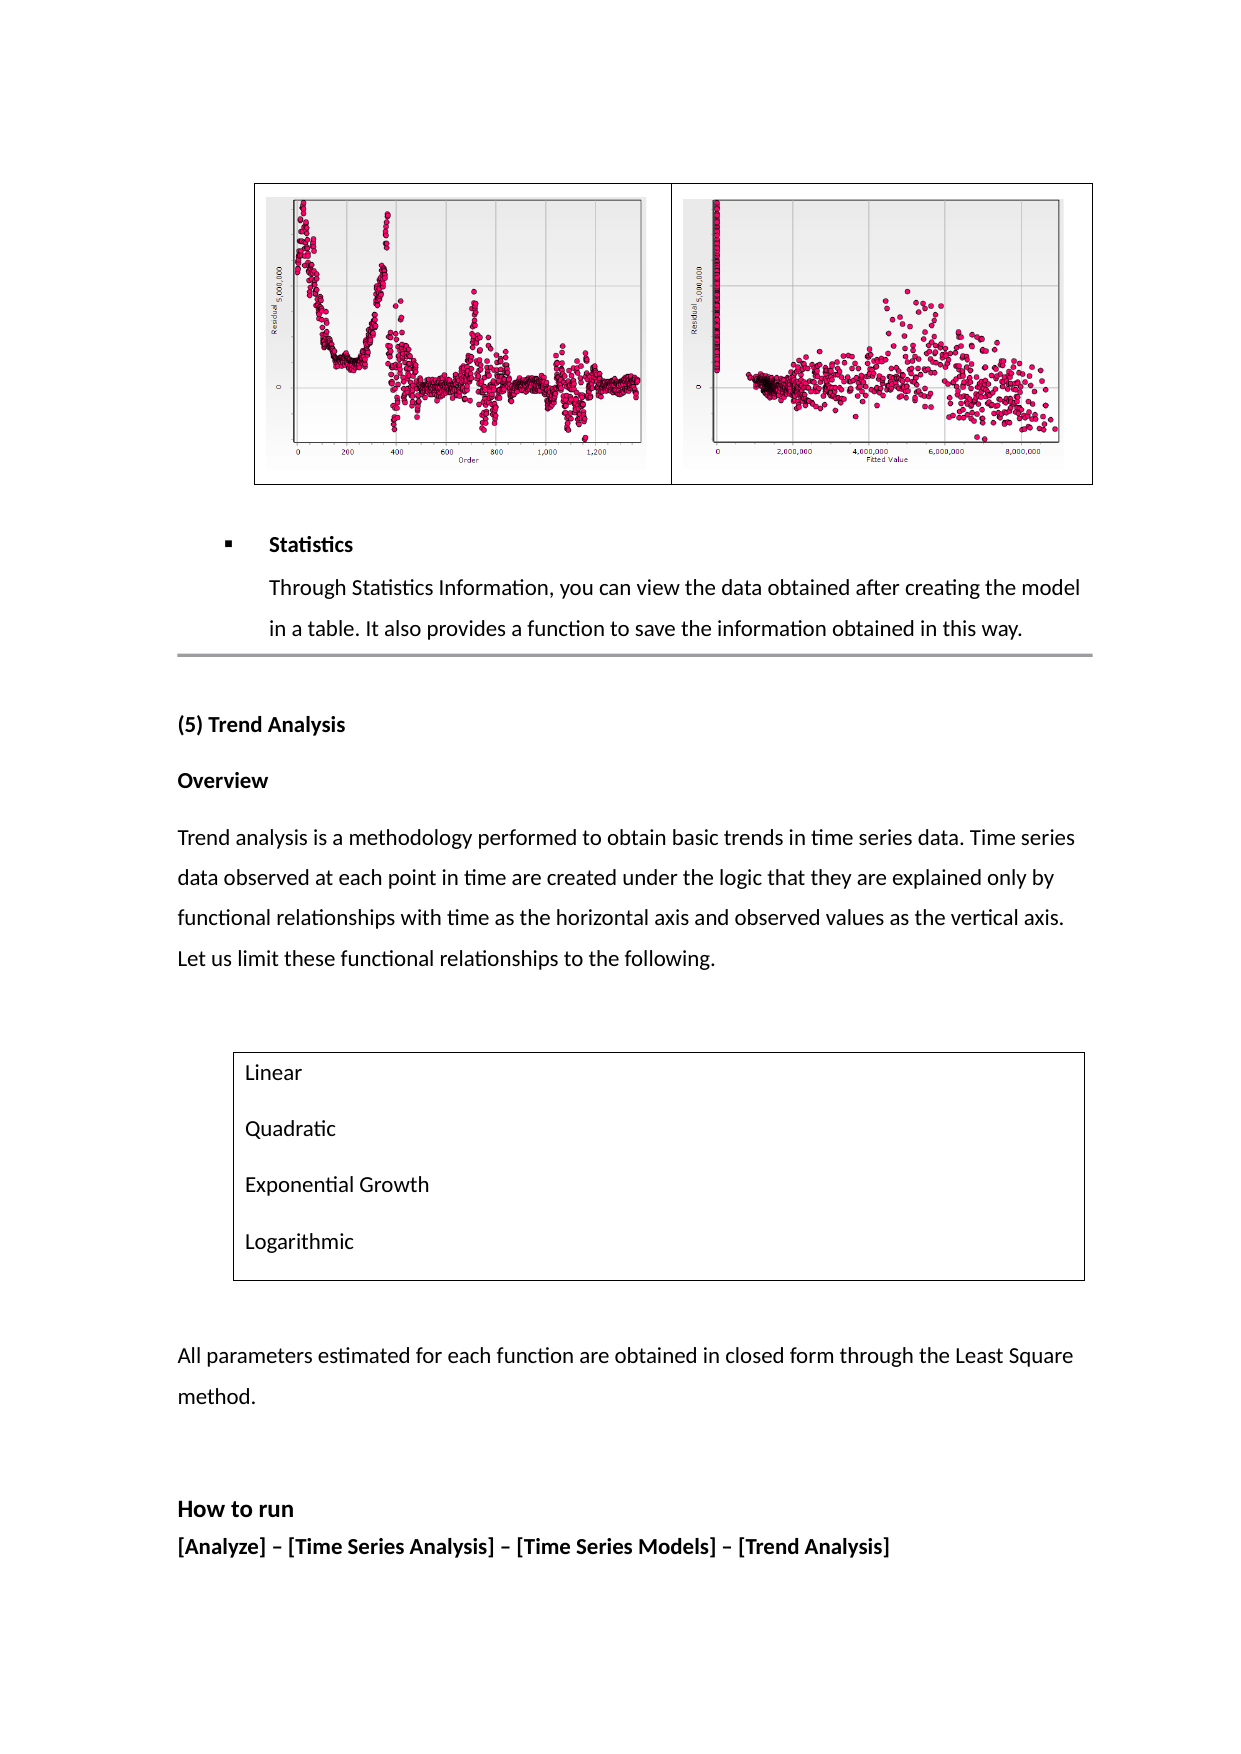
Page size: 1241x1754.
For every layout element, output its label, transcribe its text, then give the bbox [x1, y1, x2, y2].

table_cell [672, 184, 1092, 484]
text How to run [177, 1490, 1092, 1527]
text Overview [177, 762, 1092, 799]
list Statistics [223, 525, 1092, 562]
picture [683, 199, 1064, 470]
text [Analyze] – [Time Series Analysis] – [Time Series Models] – [Trend Analysis] [177, 1527, 1092, 1565]
text Trend analysis is a methodology performed to obtain basic trends in time series data. Time series data observed at each point in time are created under the logic that they are explained only by functional relationships with time as the horizontal axis and observed values as the vertical axis. Let us limit these functional relationships to the following. [177, 818, 1092, 977]
picture [265, 197, 647, 471]
table_cell [255, 184, 671, 484]
list Through Statistics Information, you can view the data obtained after creating the model in a table. It also provides a function to save the information obtained in this way. [269, 569, 1092, 647]
text All parameters estimated for each function are obtained in closed form through the Least Square method. [177, 1337, 1092, 1415]
text (5) Trend Analysis [177, 705, 1092, 743]
table_header Linear Quadratic Exponential Growth Logarithmic [234, 1053, 1084, 1279]
